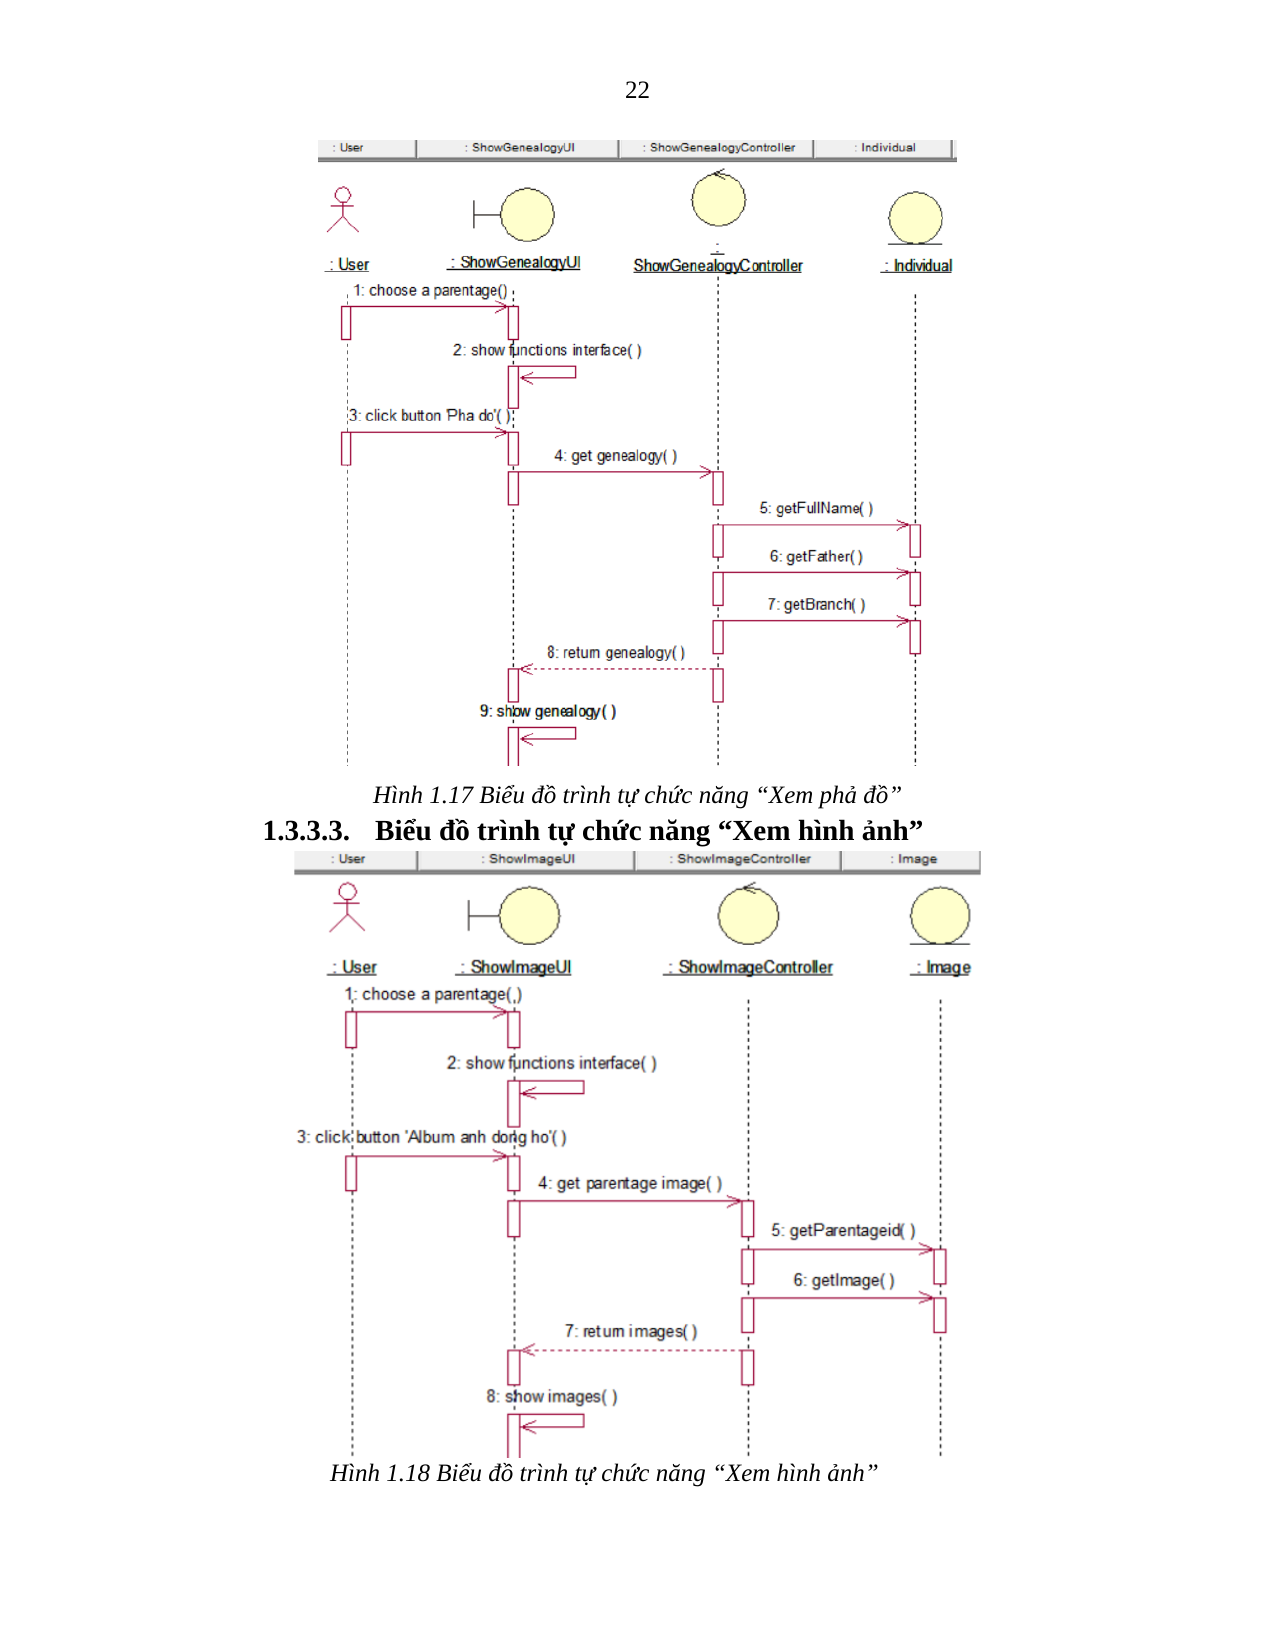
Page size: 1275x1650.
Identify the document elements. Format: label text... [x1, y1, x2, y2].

list Biểu đồ trình tự chức năng “Xem hình ảnh” [262, 813, 1125, 847]
text Hình 1.17 Biểu đồ trình tự chức năng “Xem phả đồ” [150, 780, 1125, 809]
picture [294, 851, 981, 1458]
list Hình 1.18 Biểu đồ trình tự chức năng “Xem hình ảnh” [330, 1458, 1125, 1487]
picture [318, 140, 957, 766]
